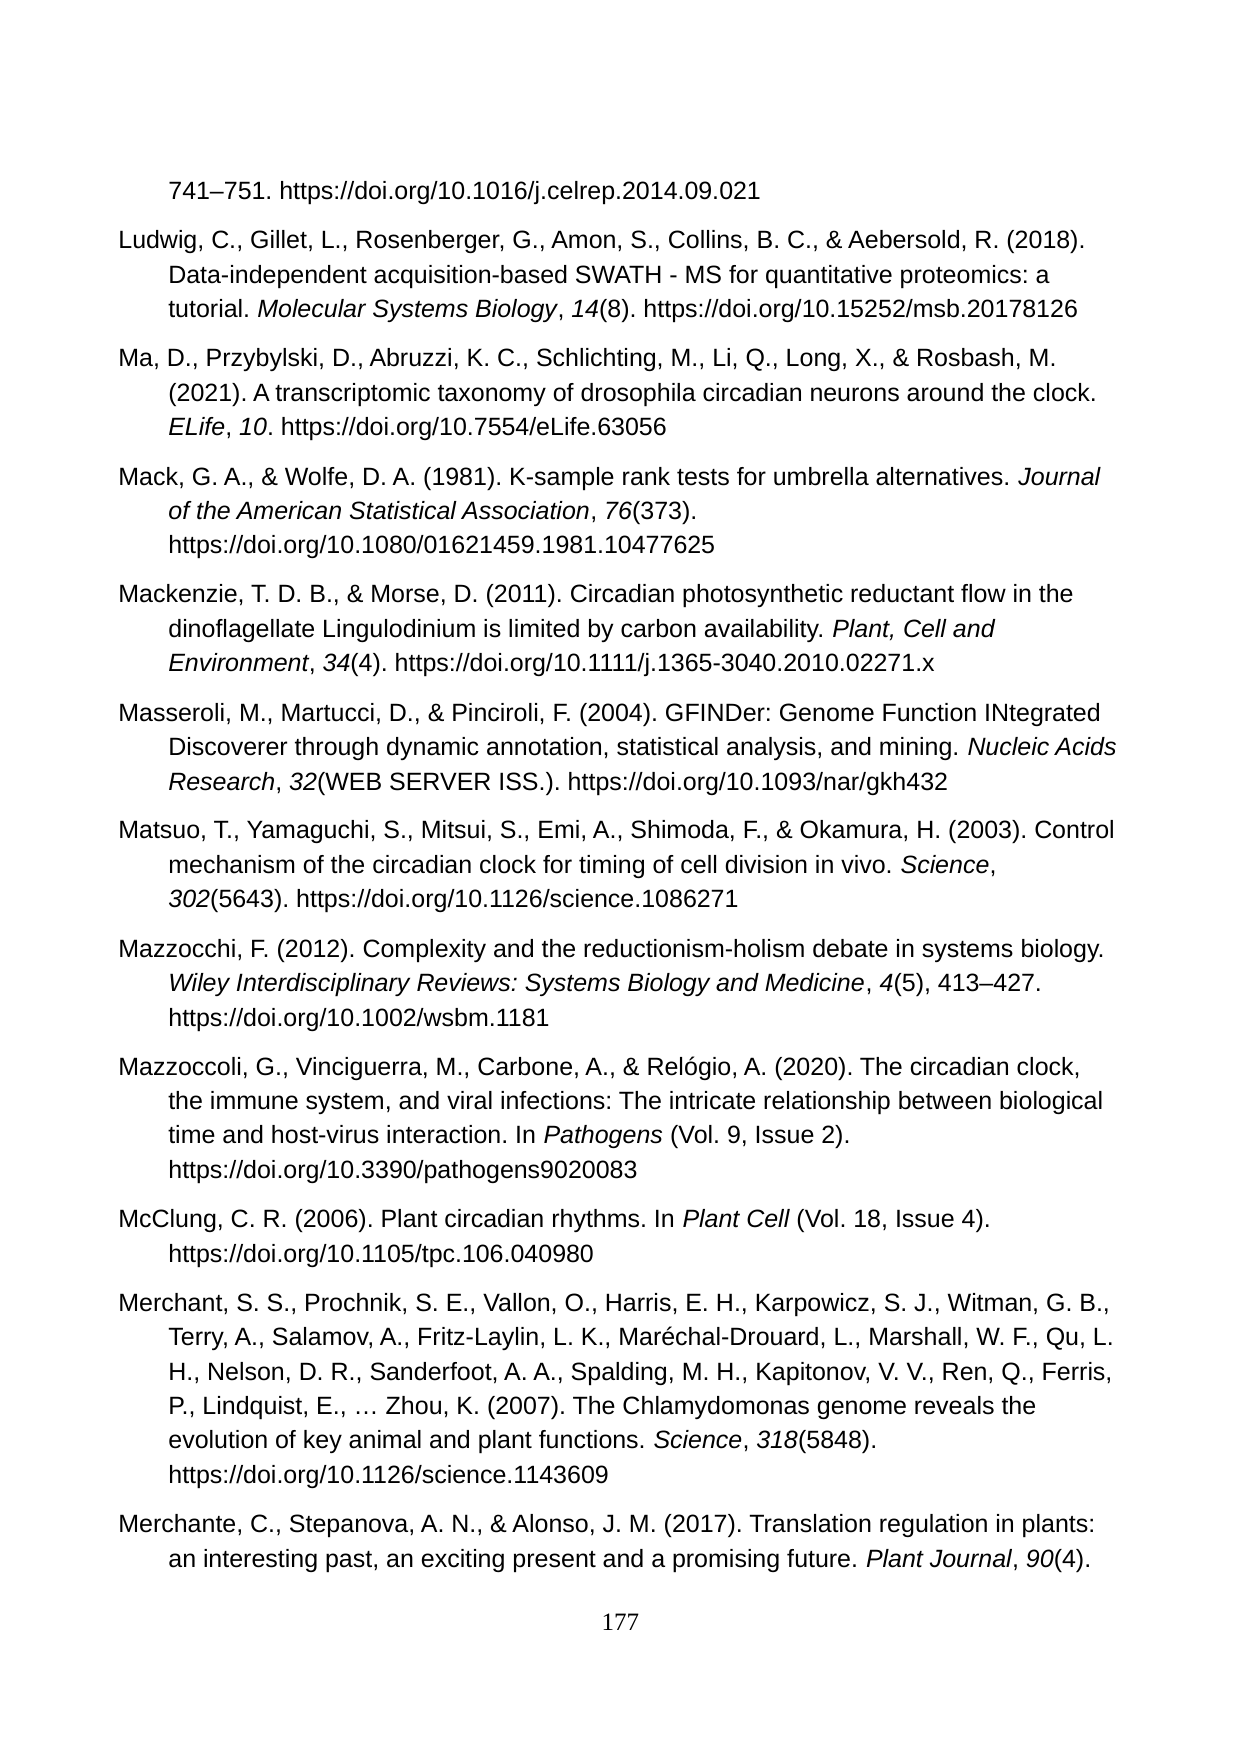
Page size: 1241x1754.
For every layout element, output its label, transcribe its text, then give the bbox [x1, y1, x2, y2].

text Mazzocchi, F. (2012). Complexity and the reductionism-holism debate in systems biology. Wiley Interdisciplinary Reviews: Systems Biology and Medicine, 4(5), 413–427. https://doi.org/10.1002/wsbm.1181 [118, 933, 1122, 1031]
text Ludwig, C., Gillet, L., Rosenberger, G., Amon, S., Collins, B. C., & Aebersold, R. (2018). Data‐independent acquisition‐based SWATH ‐ MS for quantitative proteomics: a tutorial. Molecular Systems Biology, 14(8). https://doi.org/10.15252/msb.20178126 [118, 225, 1122, 323]
text McClung, C. R. (2006). Plant circadian rhythms. In Plant Cell (Vol. 18, Issue 4). https://doi.org/10.1105/tpc.106.040980 [118, 1204, 1122, 1267]
text Mazzoccoli, G., Vinciguerra, M., Carbone, A., & Relógio, A. (2020). The circadian clock, the immune system, and viral infections: The intricate relationship between biological time and host-virus interaction. In Pathogens (Vol. 9, Issue 2). https://doi.org/10.3390/pathogens9020083 [118, 1052, 1122, 1184]
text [118, 1509, 1122, 1572]
text Masseroli, M., Martucci, D., & Pinciroli, F. (2004). GFINDer: Genome Function INtegrated Discoverer through dynamic annotation, statistical analysis, and mining. Nucleic Acids Research, 32(WEB SERVER ISS.). https://doi.org/10.1093/nar/gkh432 [118, 697, 1122, 795]
text Merchant, S. S., Prochnik, S. E., Vallon, O., Harris, E. H., Karpowicz, S. J., Witman, G. B., Terry, A., Salamov, A., Fritz-Laylin, L. K., Maréchal-Drouard, L., Marshall, W. F., Qu, L. H., Nelson, D. R., Sanderfoot, A. A., Spalding, M. H., Kapitonov, V. V., Ren, Q., Ferris, P., Lindquist, E., … Zhou, K. (2007). The Chlamydomonas genome reveals the evolution of key animal and plant functions. Science, 318(5848). https://doi.org/10.1126/science.1143609 [118, 1288, 1122, 1489]
text Mack, G. A., & Wolfe, D. A. (1981). K-sample rank tests for umbrella alternatives. Journal of the American Statistical Association, 76(373). https://doi.org/10.1080/01621459.1981.10477625 [118, 461, 1122, 559]
text Matsuo, T., Yamaguchi, S., Mitsui, S., Emi, A., Shimoda, F., & Okamura, H. (2003). Control mechanism of the circadian clock for timing of cell division in vivo. Science, 302(5643). https://doi.org/10.1126/science.1086271 [118, 816, 1122, 913]
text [118, 176, 1122, 205]
text Ma, D., Przybylski, D., Abruzzi, K. C., Schlichting, M., Li, Q., Long, X., & Rosbash, M. (2021). A transcriptomic taxonomy of drosophila circadian neurons around the clock. ELife, 10. https://doi.org/10.7554/eLife.63056 [118, 343, 1122, 441]
text Mackenzie, T. D. B., & Morse, D. (2011). Circadian photosynthetic reductant flow in the dinoflagellate Lingulodinium is limited by carbon availability. Plant, Cell and Environment, 34(4). https://doi.org/10.1111/j.1365-3040.2010.02271.x [118, 579, 1122, 677]
